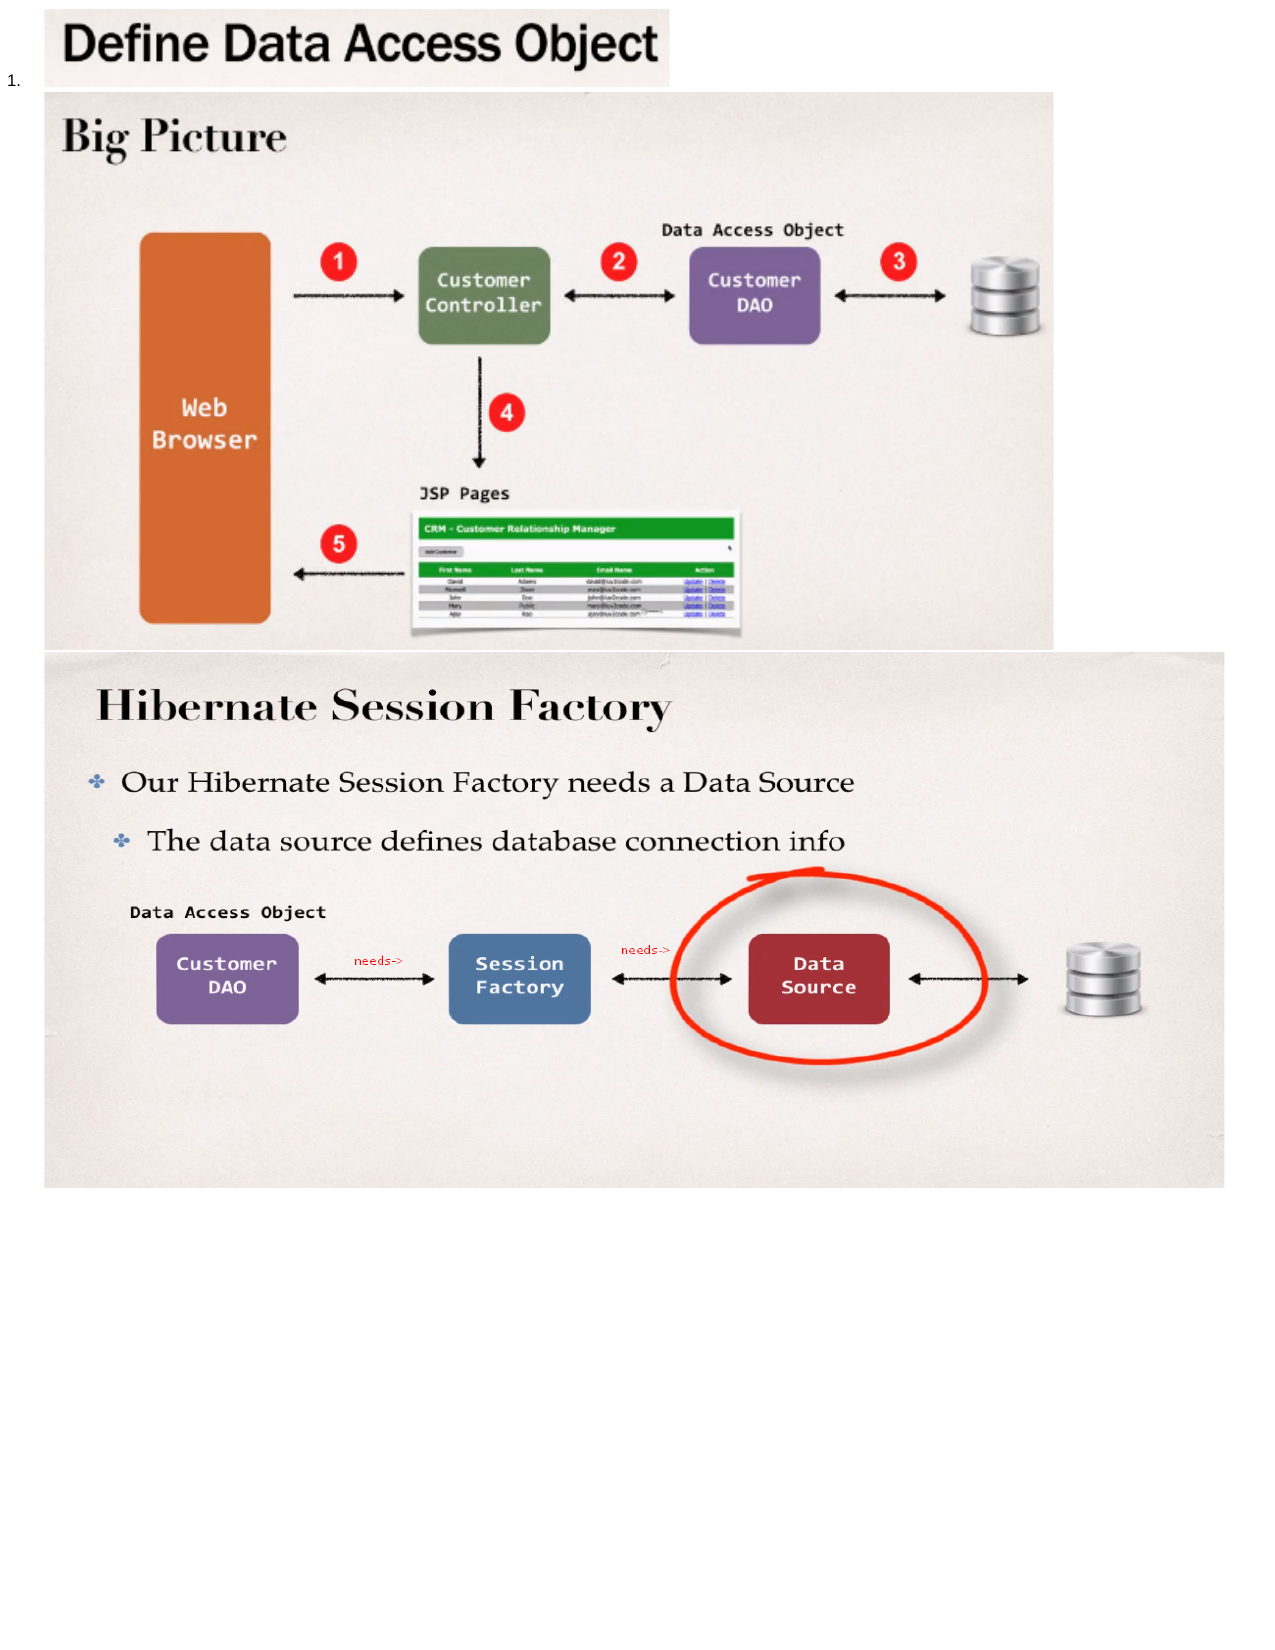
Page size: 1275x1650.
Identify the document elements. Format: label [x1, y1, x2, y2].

picture [44, 652, 1225, 1188]
picture [44, 92, 1054, 650]
picture [44, 9, 670, 87]
